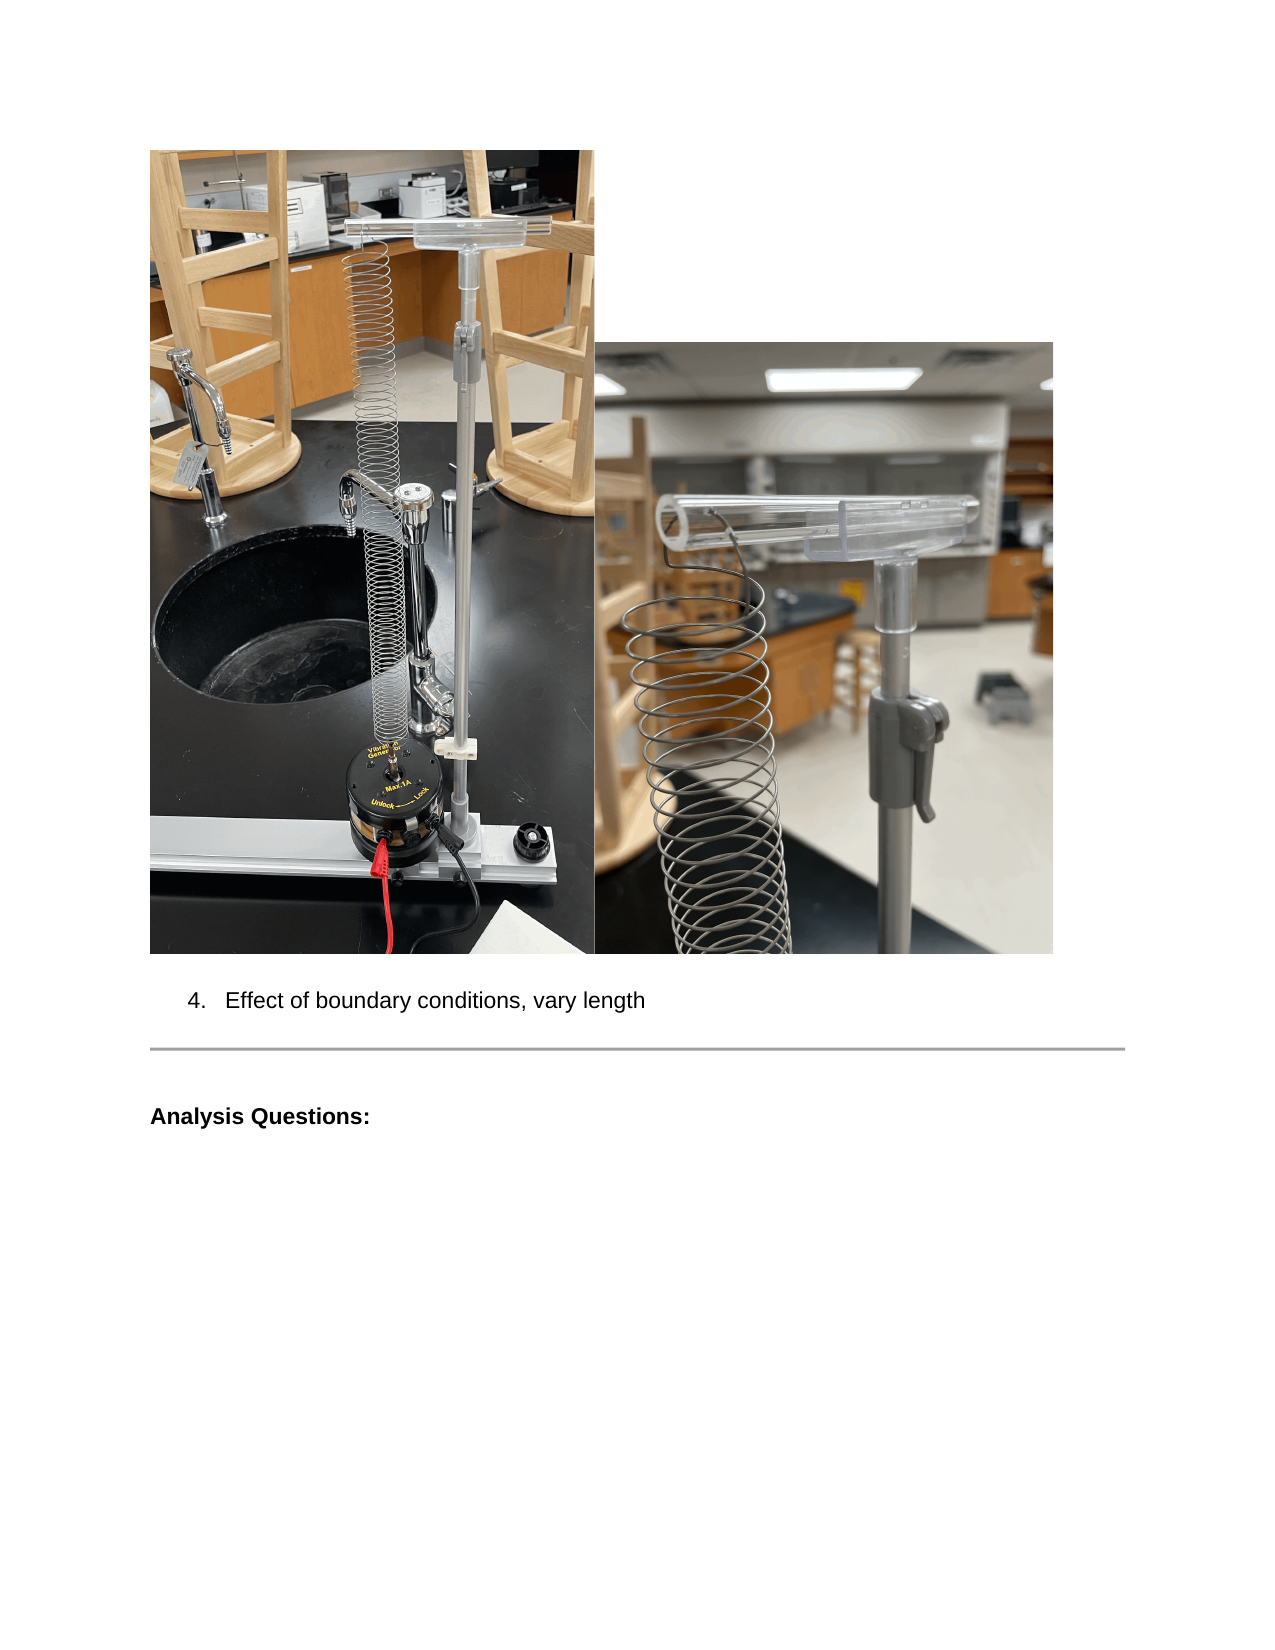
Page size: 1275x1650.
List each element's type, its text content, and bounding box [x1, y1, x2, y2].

subtitle Analysis Questions: [150, 1103, 1125, 1129]
list Effect of boundary conditions, vary length [187, 987, 1125, 1013]
picture [150, 150, 1054, 954]
